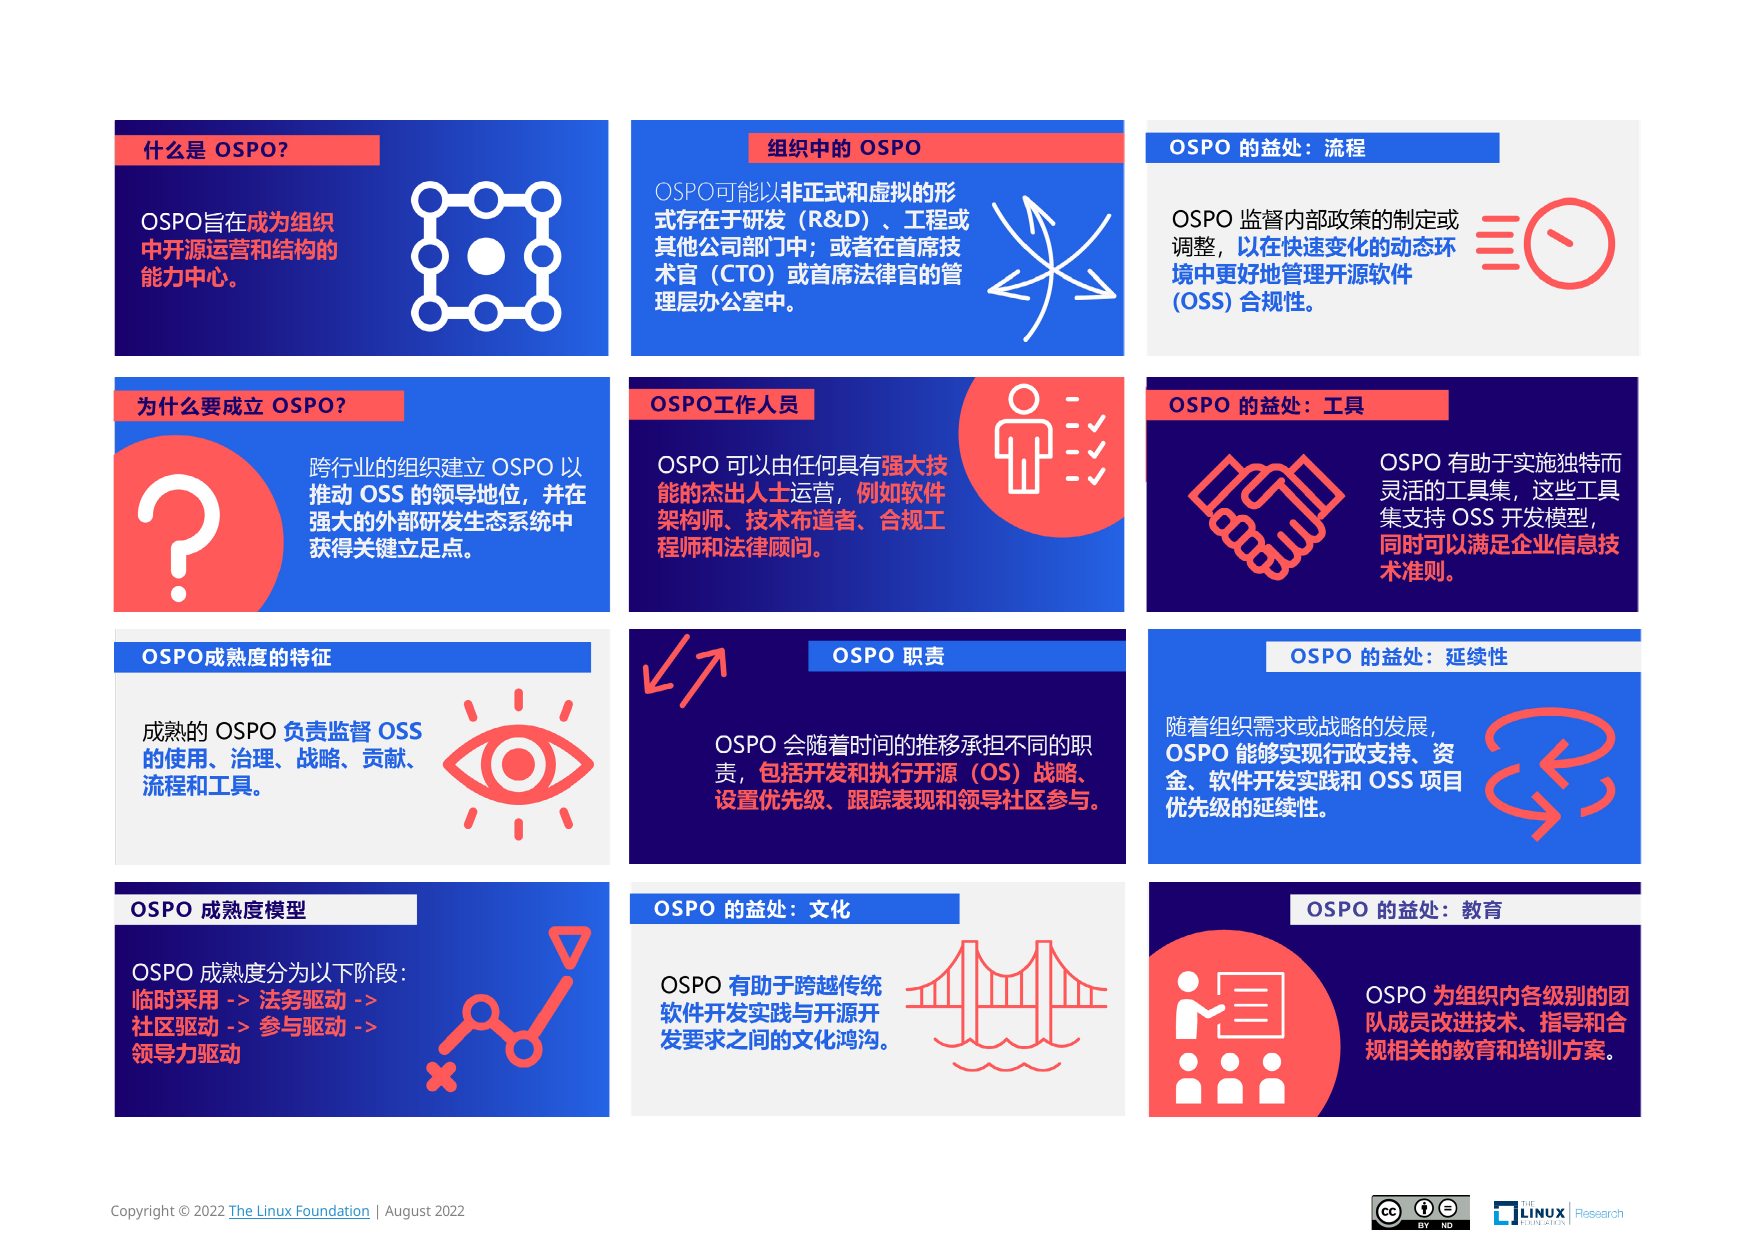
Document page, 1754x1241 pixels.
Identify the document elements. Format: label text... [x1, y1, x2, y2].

picture [628, 377, 1125, 612]
picture [113, 377, 611, 612]
text Copyright © 2022 The Linux Foundation | August 2022 [110, 1201, 1371, 1221]
picture [1371, 1195, 1470, 1230]
text Copyright © 2022 The Linux Foundation | August 2022 [1470, 1201, 1754, 1221]
picture [1147, 882, 1642, 1117]
picture [1146, 629, 1642, 864]
picture [1145, 120, 1641, 356]
picture [629, 882, 1125, 1116]
picture [628, 629, 1126, 864]
picture [629, 120, 1125, 356]
picture [113, 120, 610, 356]
picture [1521, 1221, 1565, 1225]
picture [114, 629, 611, 865]
picture [1145, 377, 1639, 612]
picture [113, 882, 611, 1117]
